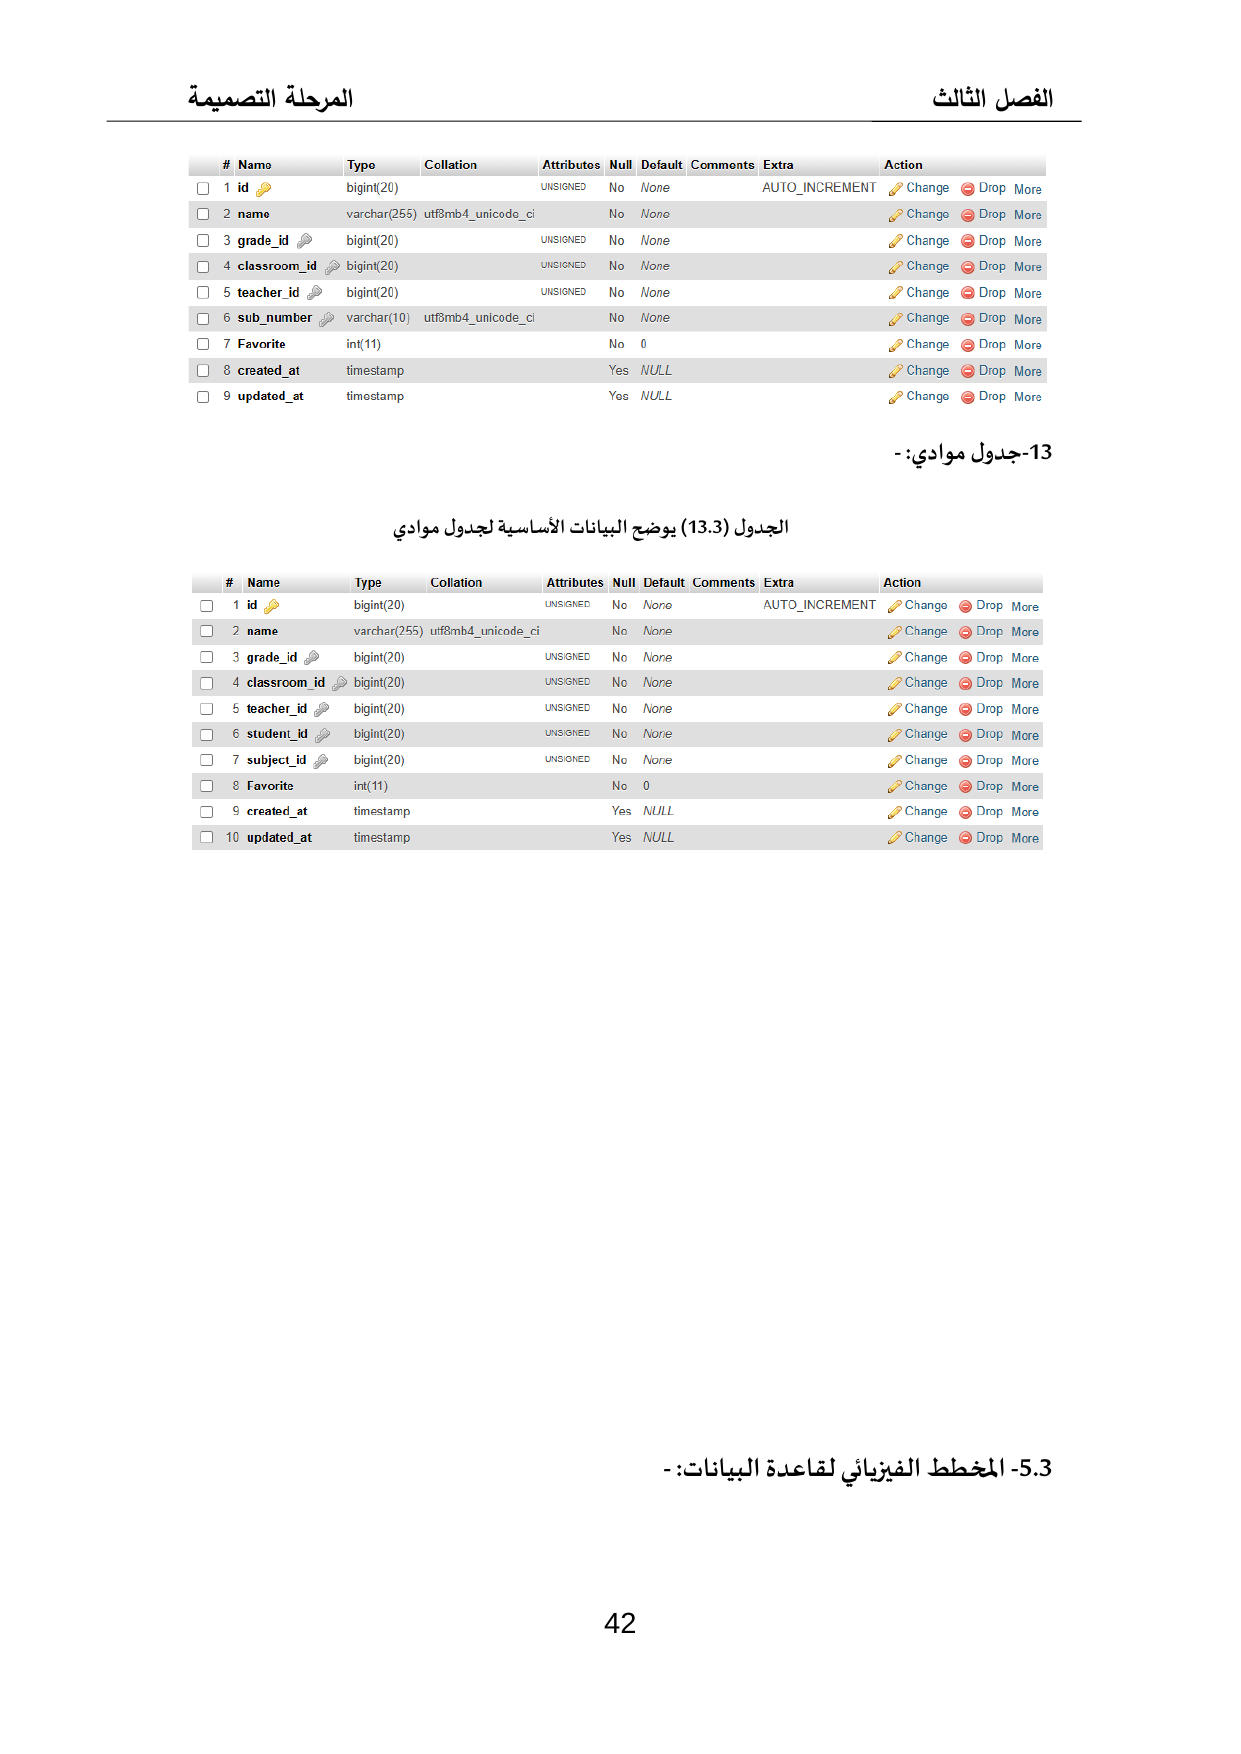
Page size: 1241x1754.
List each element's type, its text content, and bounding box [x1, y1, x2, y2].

picture [188, 566, 1053, 856]
text الجدول (13.3) يوضح البيانات الأساسية لجدول موادي [187, 512, 995, 547]
text 13-جدول موادي: - [187, 434, 1053, 475]
text 5.3- المخطط الفيزيائي لقاعدة البيانات: - [187, 1447, 1053, 1493]
picture [188, 150, 1053, 414]
